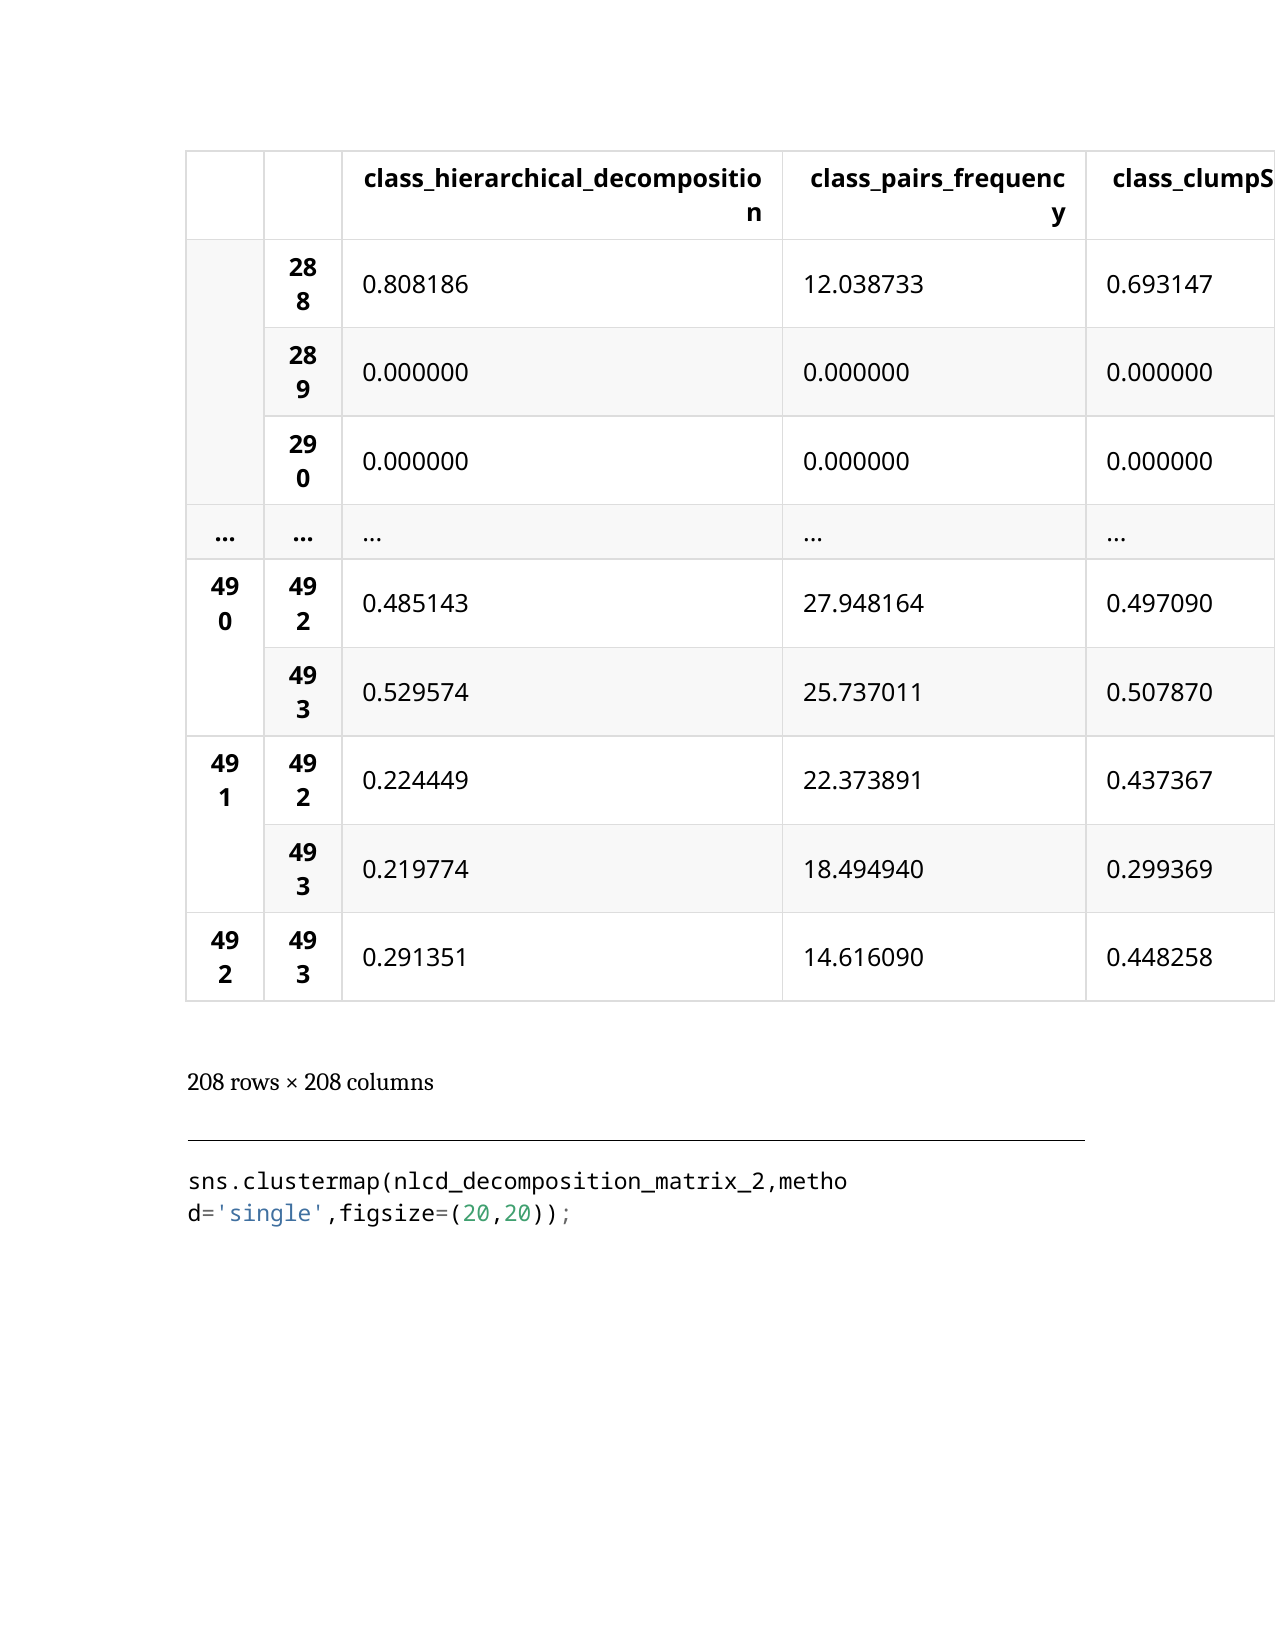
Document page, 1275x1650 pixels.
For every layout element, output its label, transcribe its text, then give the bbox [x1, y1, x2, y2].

table_header [187, 152, 263, 238]
text 208 rows × 208 columns [187, 1068, 1087, 1097]
table_cell ... [265, 505, 341, 558]
table_header class_clumpSize [1087, 152, 1274, 238]
table_cell 490 [187, 560, 263, 735]
table_cell 492 [265, 737, 341, 823]
table_cell 18.494940 [783, 825, 1085, 912]
table_cell 0.000000 [343, 417, 782, 504]
table_cell 493 [265, 648, 341, 735]
table_cell ... [343, 505, 782, 558]
table_cell 0.808186 [343, 240, 782, 327]
table_cell 290 [265, 417, 341, 504]
table_cell 493 [265, 913, 341, 1000]
table_cell 0.529574 [343, 648, 782, 735]
table_cell 0.000000 [783, 328, 1085, 415]
table_cell 0.485143 [343, 560, 782, 647]
table_cell 27.948164 [783, 560, 1085, 647]
table_cell 0.448258 [1087, 913, 1274, 1000]
table_cell 14.616090 [783, 913, 1085, 1000]
table_cell 0.497090 [1087, 560, 1274, 647]
table_header [265, 152, 341, 238]
table_cell 0.693147 [1087, 240, 1274, 327]
table_cell 491 [187, 737, 263, 912]
table_cell 288 [265, 240, 341, 327]
table_header class_hierarchical_decomposition [343, 152, 782, 238]
table_cell 492 [265, 560, 341, 647]
table_cell 25.737011 [783, 648, 1085, 735]
table_header class_pairs_frequency [783, 152, 1085, 238]
table_cell 0.000000 [783, 417, 1085, 504]
table_cell 0.507870 [1087, 648, 1274, 735]
table_cell ... [1087, 505, 1274, 558]
table_cell 22.373891 [783, 737, 1085, 823]
table_cell 492 [187, 913, 263, 1000]
table_cell 493 [265, 825, 341, 912]
table_cell 0.299369 [1087, 825, 1274, 912]
table_cell 0.000000 [1087, 417, 1274, 504]
table_cell 12.038733 [783, 240, 1085, 327]
table_cell 0.437367 [1087, 737, 1274, 823]
table_cell ... [187, 505, 263, 558]
table_cell ... [783, 505, 1085, 558]
table_cell 0.291351 [343, 913, 782, 1000]
table_cell 0.000000 [1087, 328, 1274, 415]
table_cell 0.224449 [343, 737, 782, 823]
table_cell 0.219774 [343, 825, 782, 912]
table_cell 0.000000 [343, 328, 782, 415]
text sns.clustermap(nlcd_decomposition_matrix_2,method='single',figsize=(20,20)); [187, 1165, 1087, 1228]
table_cell 289 [265, 328, 341, 415]
